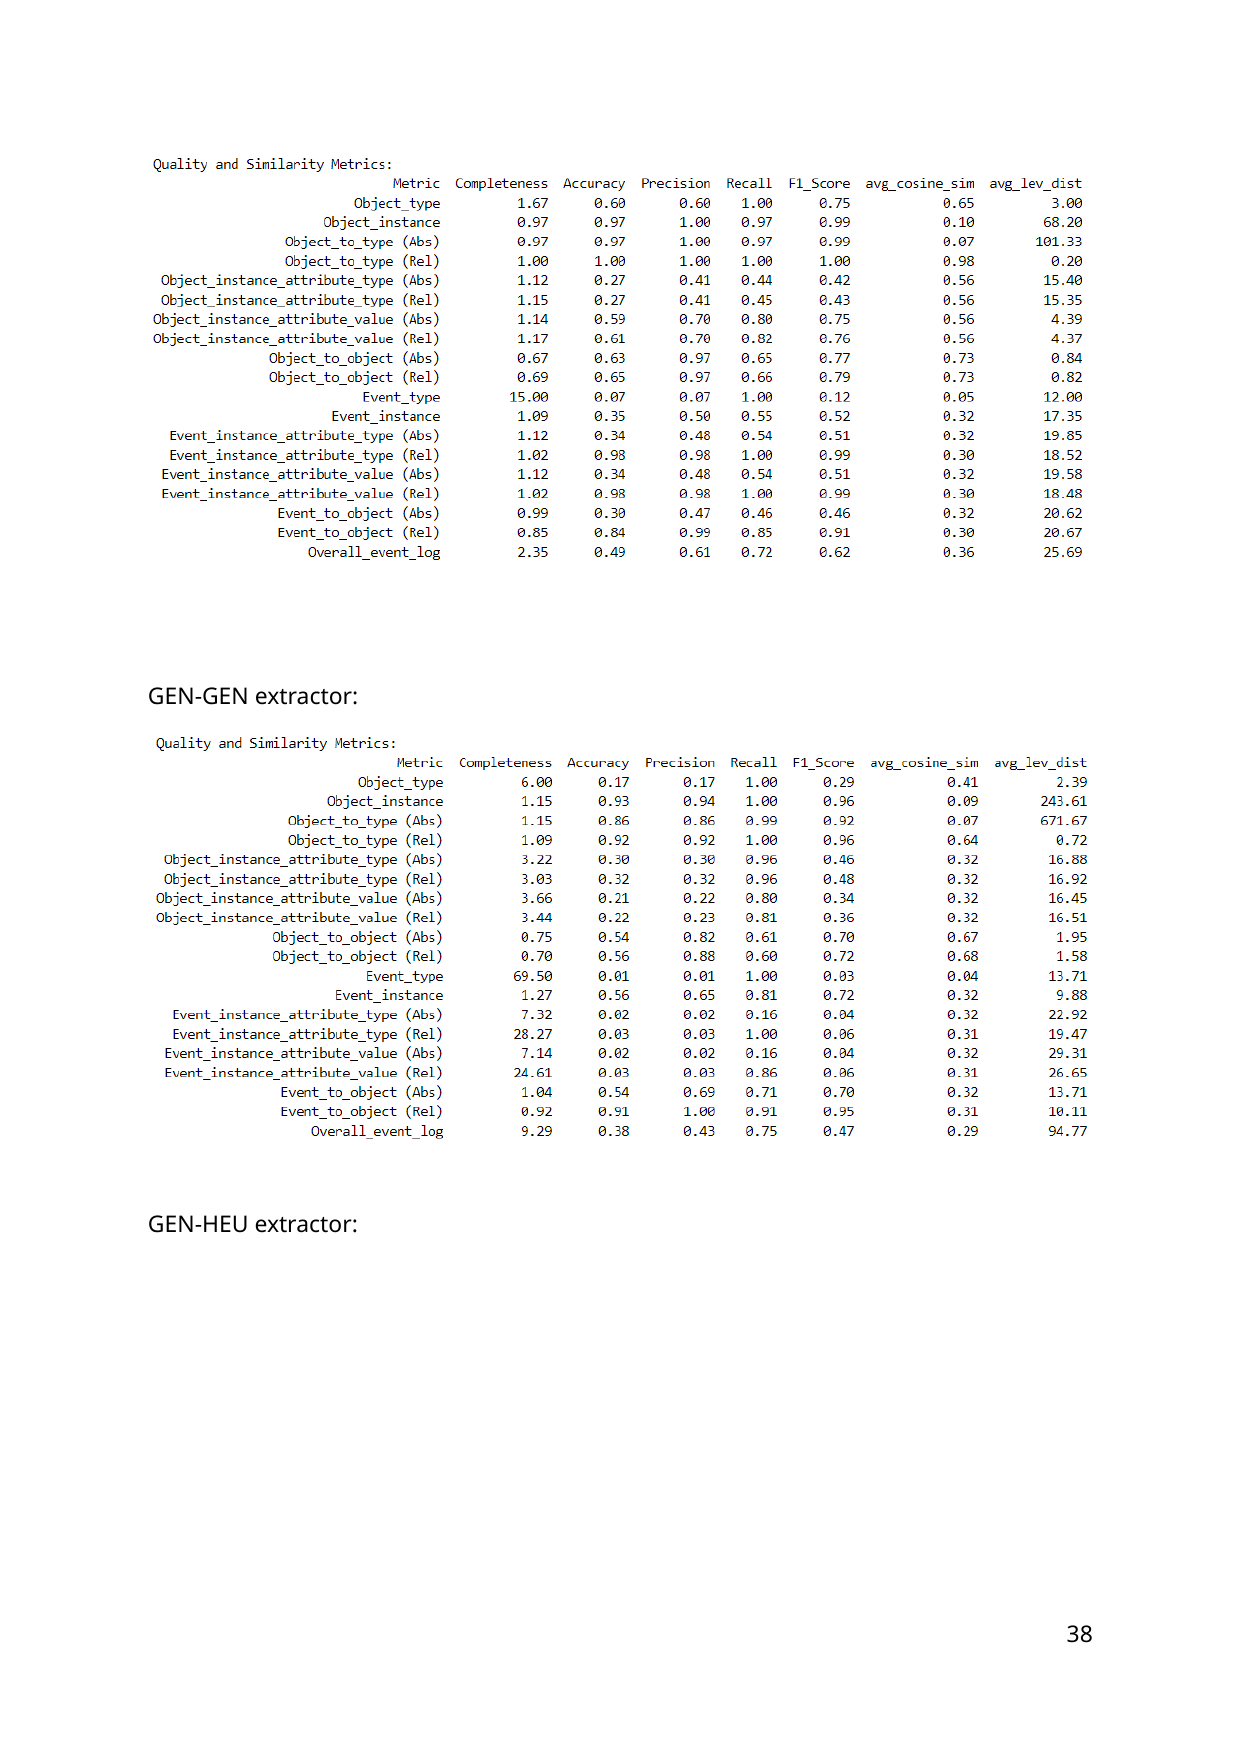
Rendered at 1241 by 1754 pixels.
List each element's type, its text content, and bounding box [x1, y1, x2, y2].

text GEN-GEN extractor: [148, 680, 1093, 711]
picture [147, 147, 1093, 561]
picture [147, 730, 1093, 1139]
text GEN-HEU extractor: [148, 1208, 1093, 1240]
